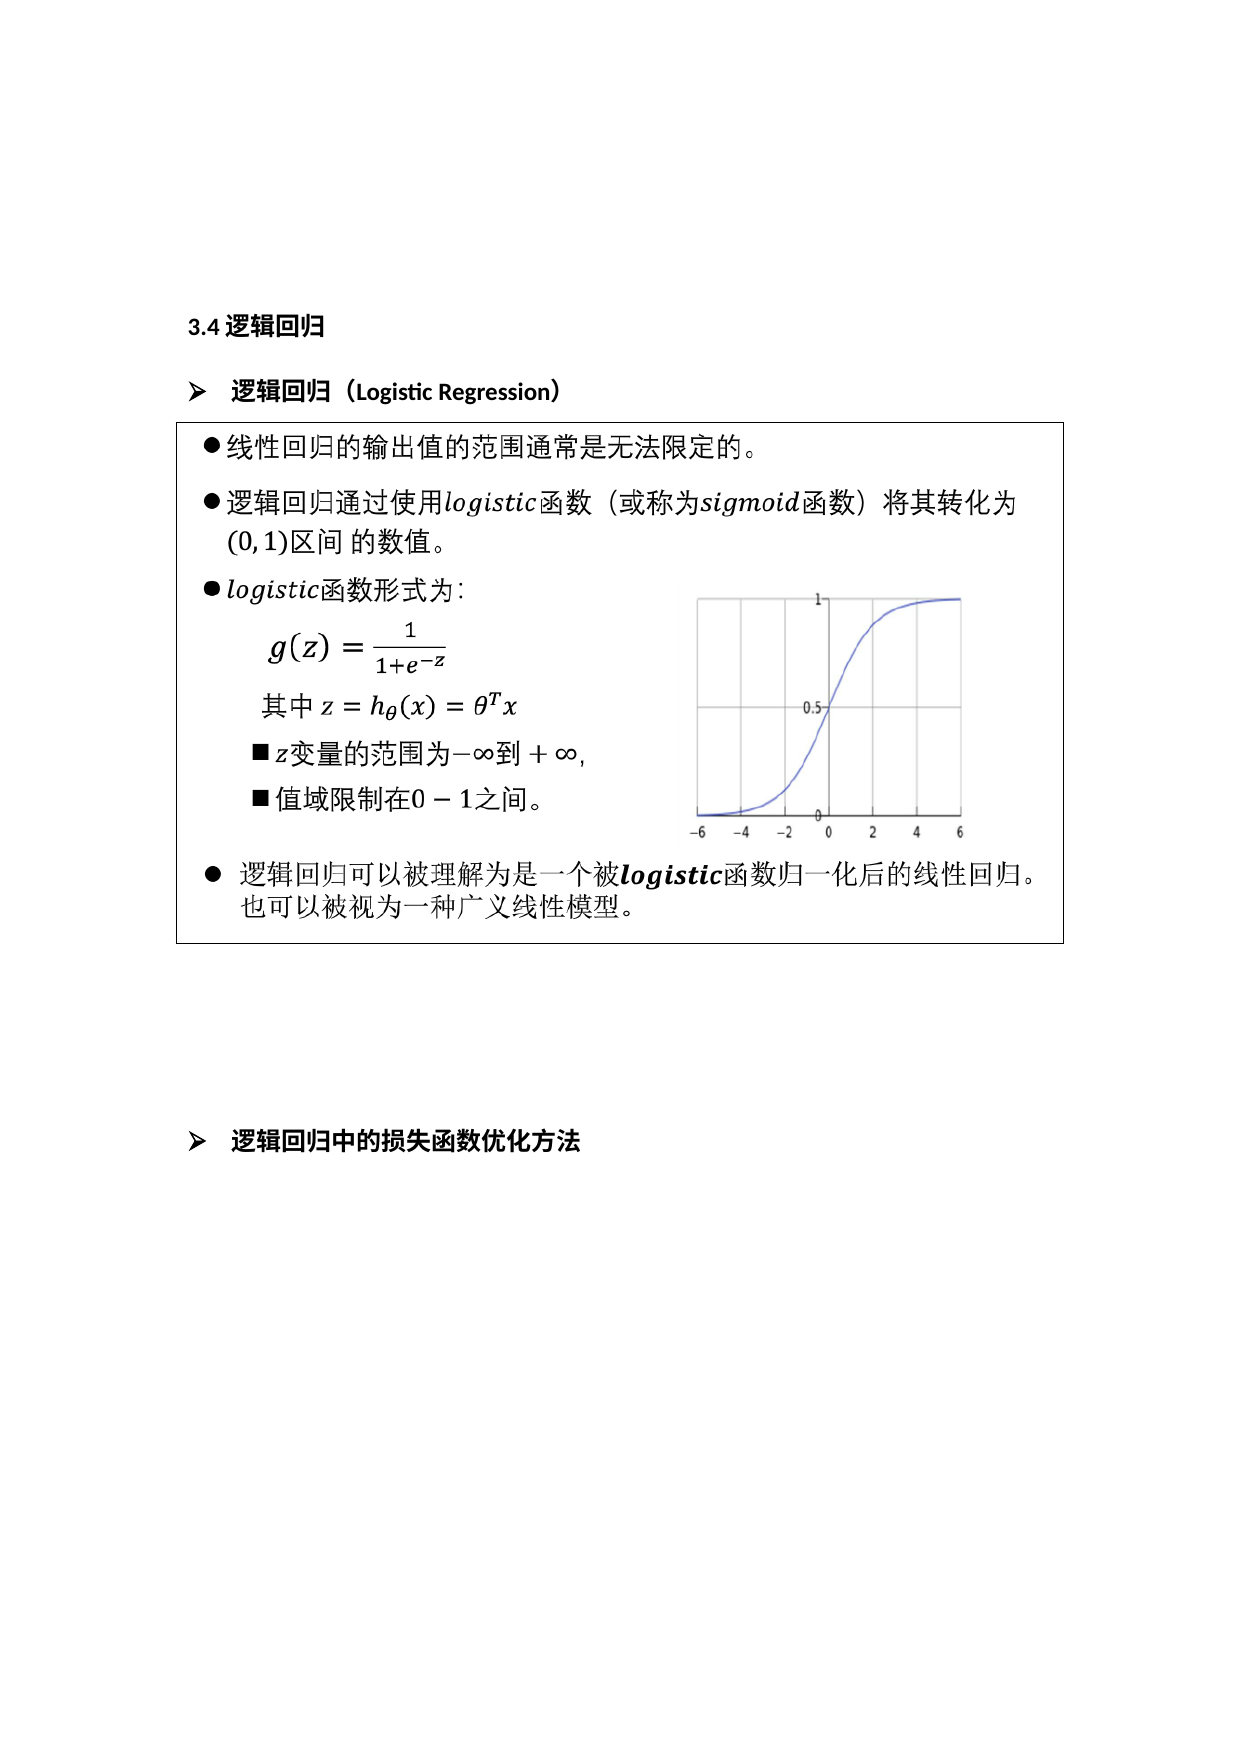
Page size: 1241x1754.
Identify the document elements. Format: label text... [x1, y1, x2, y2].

table_header [177, 423, 1063, 943]
picture [187, 423, 1053, 927]
list 3.4 逻辑回归 [187, 292, 1053, 357]
list 逻辑回归（Logistic Regression） [187, 357, 1053, 422]
list 逻辑回归中的损失函数优化方法 [187, 1107, 1053, 1172]
